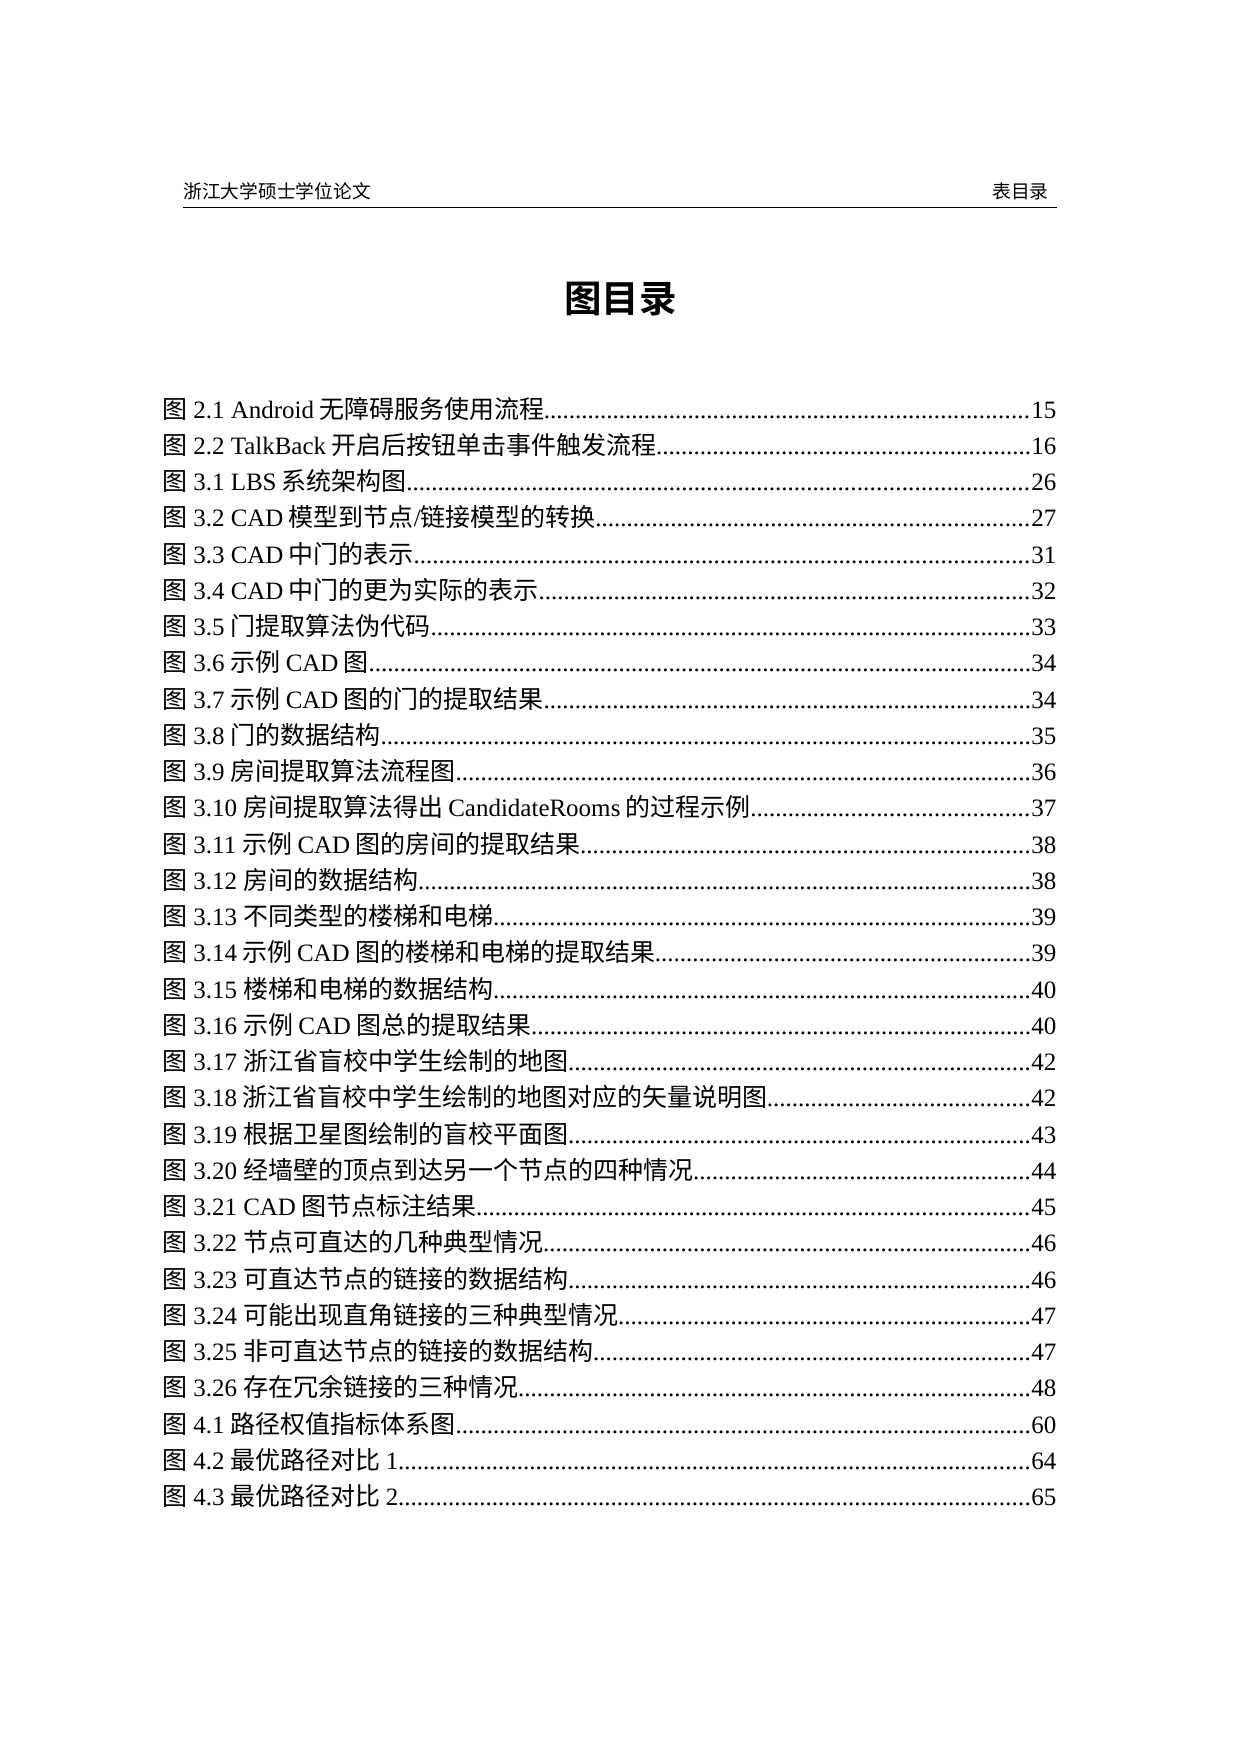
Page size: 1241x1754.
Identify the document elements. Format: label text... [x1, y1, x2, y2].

text 图 3.7 示例CAD图的门的提取结果 34 [162, 679, 1057, 715]
text 图 4.1 路径权值指标体系图 60 [162, 1404, 1057, 1440]
text 图 3.15 楼梯和电梯的数据结构 40 [162, 969, 1057, 1005]
text 图 3.21 CAD图节点标注结果 45 [162, 1187, 1057, 1223]
text 图目录 [183, 268, 1057, 323]
text 图 2.2 TalkBack开启后按钮单击事件触发流程 16 [162, 425, 1057, 462]
text 图 3.6 示例CAD图 34 [162, 643, 1057, 679]
text 图 3.25 非可直达节点的链接的数据结构 47 [162, 1332, 1057, 1368]
text 图 3.23 可直达节点的链接的数据结构 46 [162, 1259, 1057, 1295]
text 图 4.2 最优路径对比1 64 [162, 1440, 1057, 1477]
text 图 3.18浙江省盲校中学生绘制的地图对应的矢量说明图 42 [162, 1078, 1057, 1114]
text 图 3.3 CAD中门的表示 31 [162, 534, 1057, 570]
text 图 3.8 门的数据结构 35 [162, 715, 1057, 752]
text 图 3.20 经墙壁的顶点到达另一个节点的四种情况 44 [162, 1150, 1057, 1187]
text 图 3.26 存在冗余链接的三种情况 48 [162, 1368, 1057, 1404]
text 图 3.4 CAD中门的更为实际的表示 32 [162, 570, 1057, 607]
text 图 4.3 最优路径对比2 65 [162, 1477, 1057, 1513]
text 图 3.12 房间的数据结构 38 [162, 860, 1057, 897]
text 图 3.2 CAD模型到节点/链接模型的转换 27 [162, 498, 1057, 534]
text 图 3.9 房间提取算法流程图 36 [162, 752, 1057, 788]
text 图 3.24 可能出现直角链接的三种典型情况 47 [162, 1295, 1057, 1332]
text 图 3.10 房间提取算法得出CandidateRooms的过程示例 37 [162, 788, 1057, 824]
text 图 3.16 示例CAD图总的提取结果 40 [162, 1005, 1057, 1042]
text 图 3.5 门提取算法伪代码 33 [162, 607, 1057, 643]
text 图 2.1 Android无障碍服务使用流程 15 [162, 389, 1057, 425]
text 图 3.17 浙江省盲校中学生绘制的地图 42 [162, 1042, 1057, 1078]
text 图 3.1 LBS系统架构图 26 [162, 462, 1057, 498]
text 图 3.22 节点可直达的几种典型情况 46 [162, 1223, 1057, 1259]
text 图 3.14示例CAD图的楼梯和电梯的提取结果 39 [162, 933, 1057, 969]
text 图 3.11 示例CAD图的房间的提取结果 38 [162, 824, 1057, 860]
text 图 3.13 不同类型的楼梯和电梯 39 [162, 897, 1057, 933]
text 图 3.19 根据卫星图绘制的盲校平面图 43 [162, 1114, 1057, 1150]
